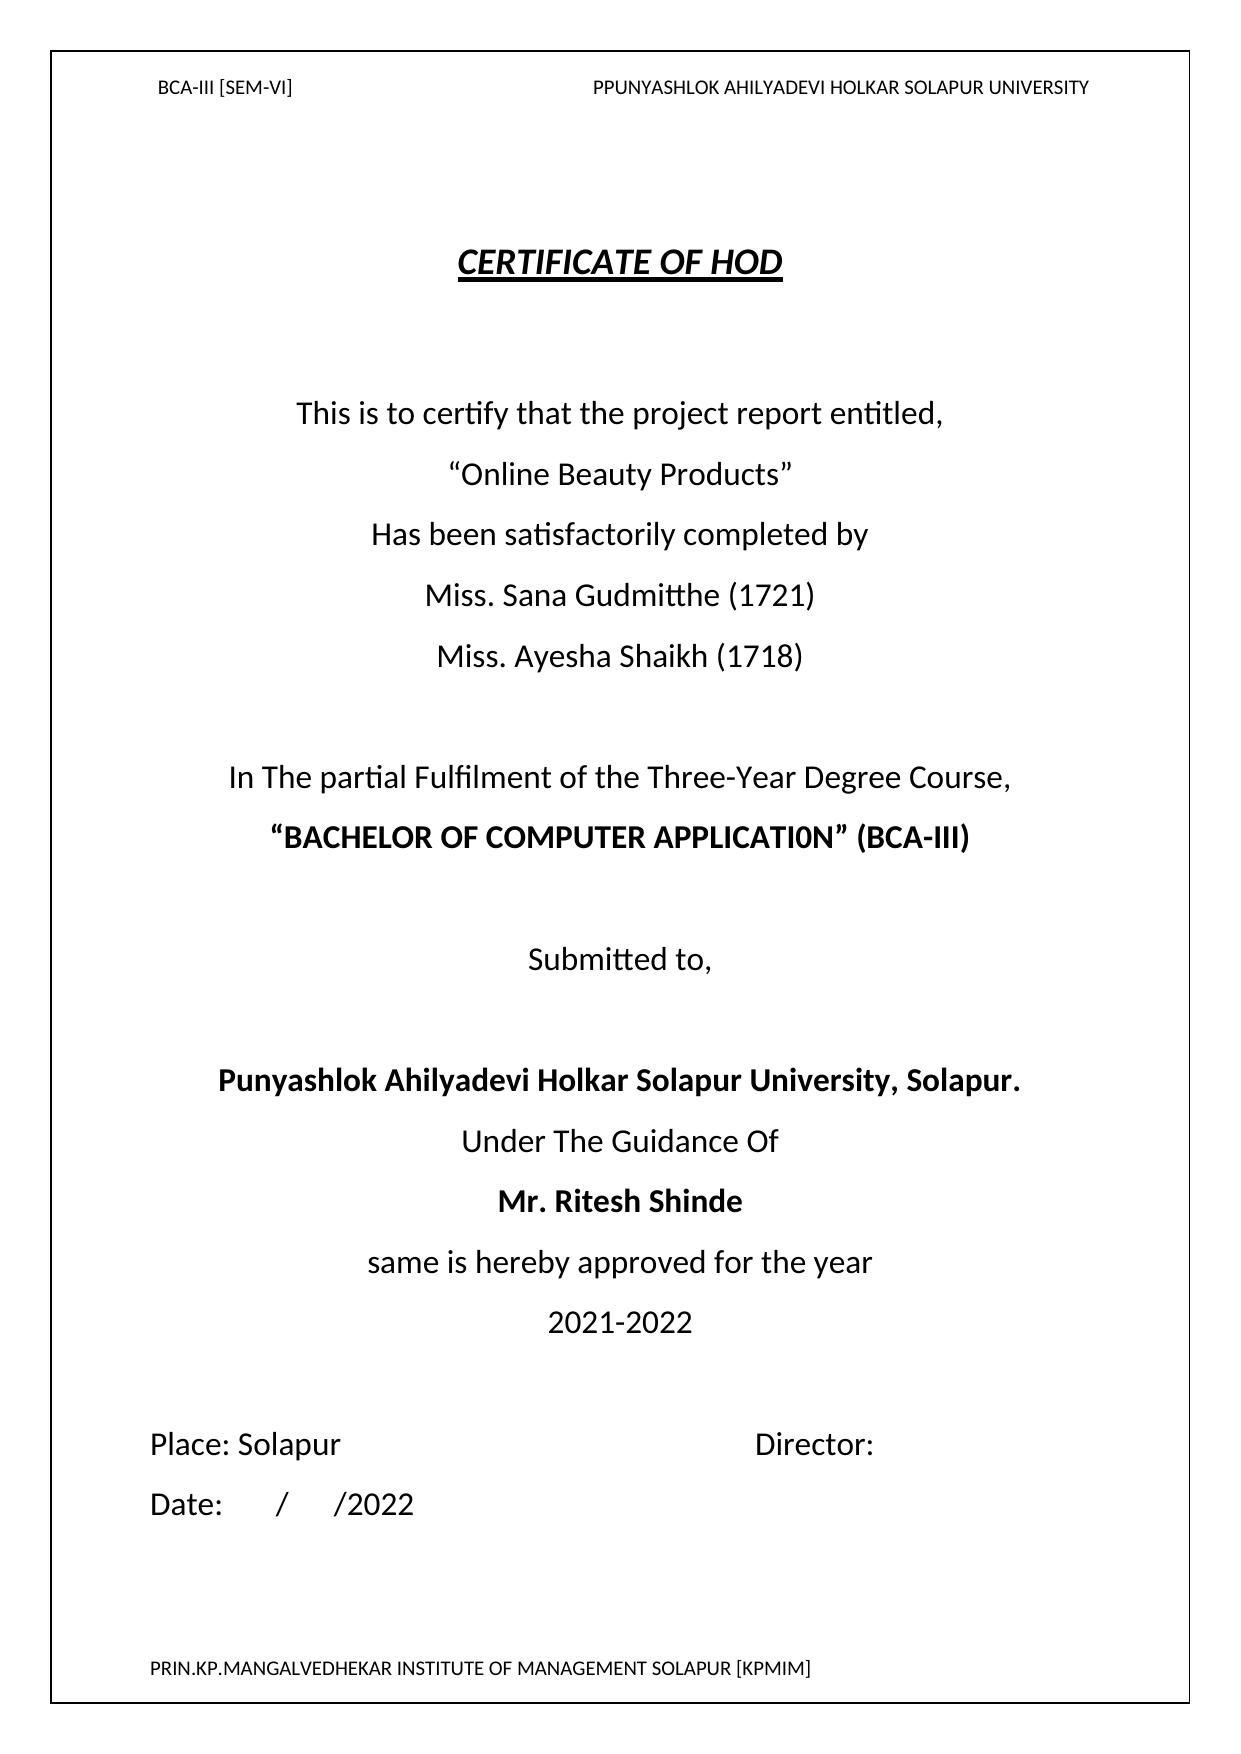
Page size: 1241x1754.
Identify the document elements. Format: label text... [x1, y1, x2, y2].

text Has been satisfactorily completed by [150, 513, 1090, 554]
text In The partial Fulfilment of the Three-Year Degree Course, [150, 756, 1090, 797]
text Punyashlok Ahilyadevi Holkar Solapur University, Solapur. [150, 1059, 1090, 1100]
text same is hereby approved for the year [150, 1241, 1090, 1282]
text Miss. Sana Gudmitthe (1721) [150, 574, 1090, 615]
text “BACHELOR OF COMPUTER APPLICATI0N” (BCA-III) [150, 817, 1090, 857]
text 2021-2022 [150, 1302, 1090, 1342]
text CERTIFICATE OF HOD [150, 238, 1090, 284]
text Place: Solapur Director: [150, 1423, 1090, 1463]
text Under The Guidance Of [150, 1120, 1090, 1160]
text Submitted to, [150, 938, 1090, 978]
text This is to certify that the project report entitled, [150, 392, 1090, 433]
text Date: / /2022 [150, 1483, 1090, 1524]
text “Online Beauty Products” [150, 453, 1090, 493]
text Mr. Ritesh Shinde [150, 1180, 1090, 1221]
text Miss. Ayesha Shaikh (1718) [150, 635, 1090, 675]
